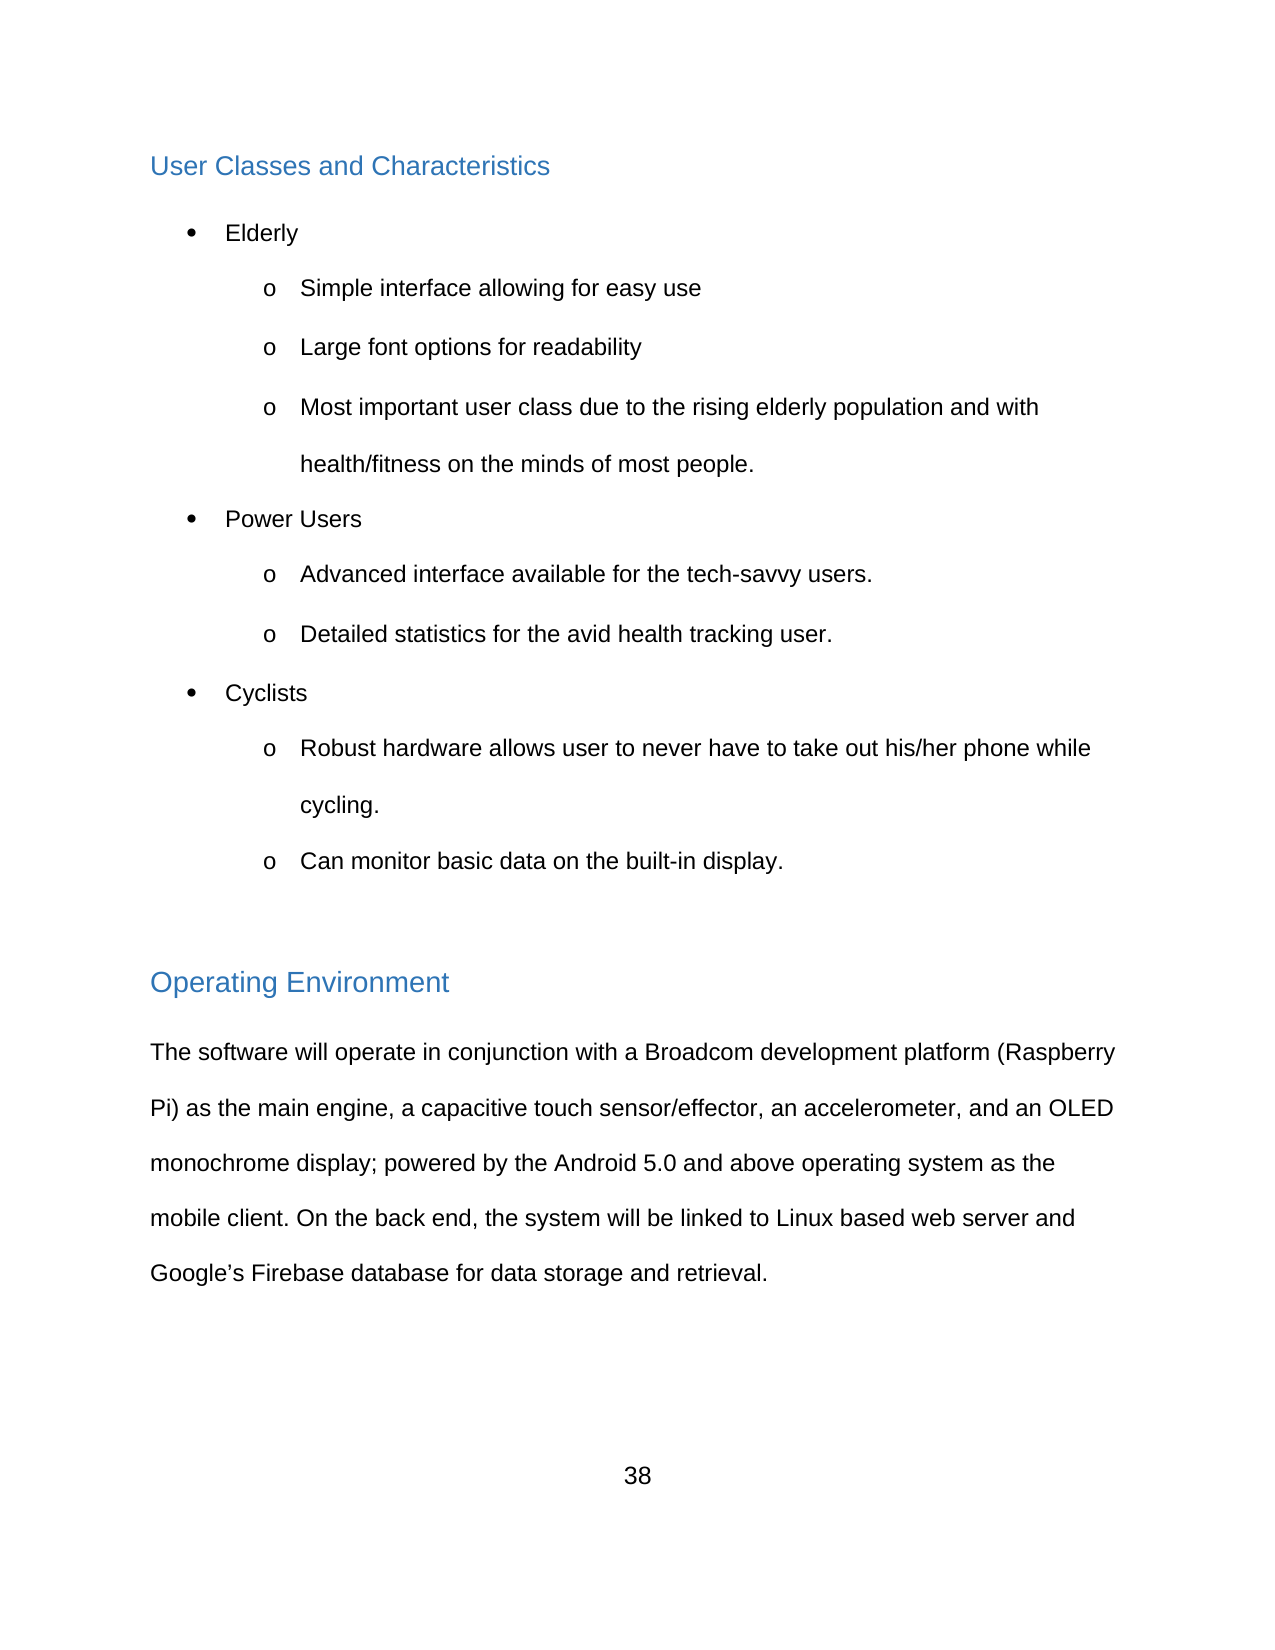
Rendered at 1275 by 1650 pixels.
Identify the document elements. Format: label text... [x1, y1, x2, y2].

list Advanced interface available for the tech-savvy users. [262, 560, 1125, 590]
list Robust hardware allows user to never have to take out his/her phone while cycling. [262, 734, 1125, 819]
list Power Users [187, 505, 1125, 532]
list Most important user class due to the rising elderly population and with health/fitness on the minds of most people. [262, 392, 1125, 477]
list Detailed statistics for the avid health tracking user. [262, 619, 1125, 649]
list Elderly [187, 218, 1125, 246]
list Can monitor basic data on the built-in display. [262, 847, 1125, 876]
subtitle Operating Environment [150, 965, 1125, 999]
subtitle User Classes and Characteristics [150, 150, 1125, 181]
list Simple interface allowing for easy use [262, 274, 1125, 303]
list Cyclists [187, 679, 1125, 706]
text The software will operate in conjunction with a Broadcom development platform (Raspberry Pi) as the main engine, a capacitive touch sensor/effector, an accelerometer, and an OLED monochrome display; powered by the Android 5.0 and above operating system as the mobile client. On the back end, the system will be linked to Linux based web server and Google’s Firebase database for data storage and retrieval. [150, 1038, 1125, 1287]
list Large font options for readability [262, 333, 1125, 363]
